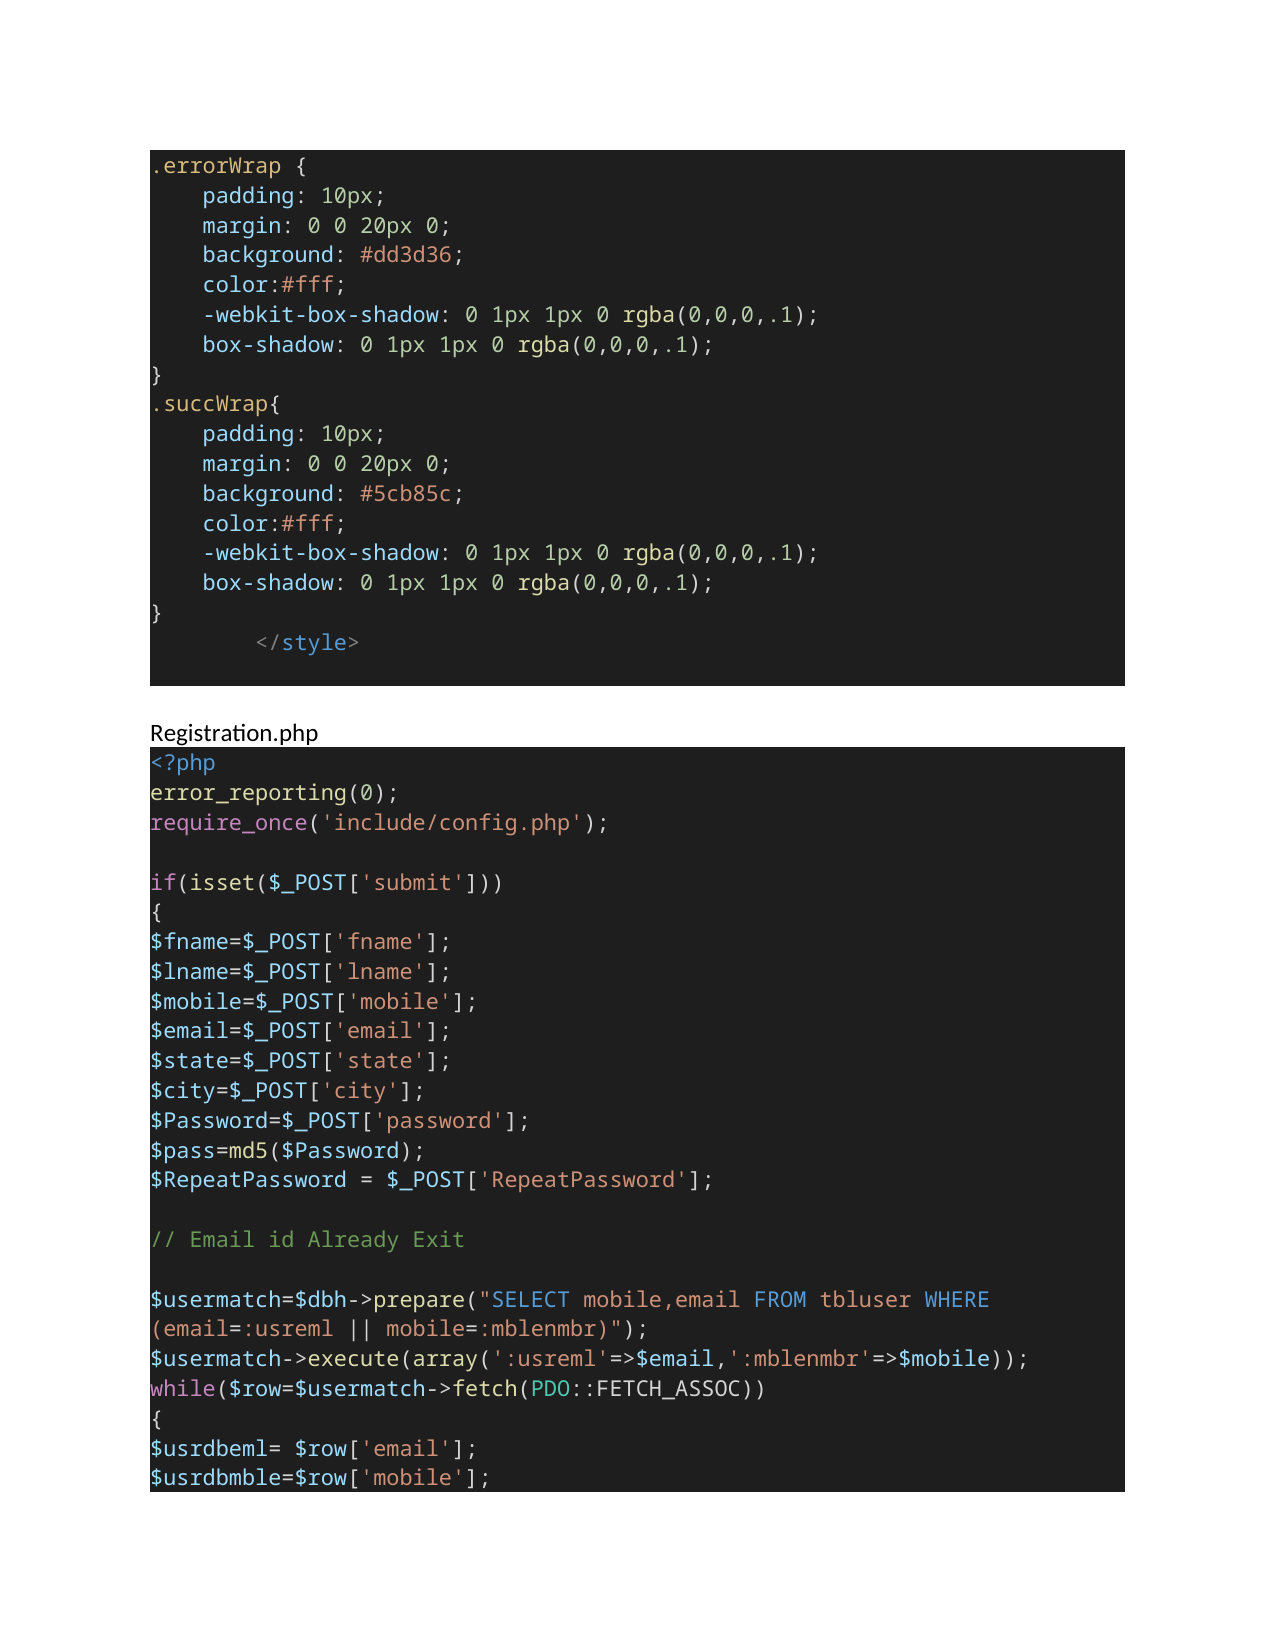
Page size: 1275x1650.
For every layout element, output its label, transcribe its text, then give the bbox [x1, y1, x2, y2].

text margin: 0 0 20px 0; [150, 209, 1125, 239]
text $lname=$_POST['lname']; [150, 956, 1125, 986]
text { [150, 1403, 1125, 1432]
text $pass=md5($Password); [150, 1134, 1125, 1164]
text $usermatch=$dbh->prepare("SELECT mobile,email FROM tbluser WHERE (email=:usreml || mobile=:mblenmbr)"); [150, 1283, 1125, 1343]
text $usrdbmble=$row['mobile']; [150, 1462, 1125, 1492]
text } [150, 358, 1125, 388]
text $usrdbeml= $row['email']; [150, 1432, 1125, 1462]
text require_once('include/config.php'); [150, 807, 1125, 837]
text background: #dd3d36; [150, 239, 1125, 269]
text </style> [150, 627, 1125, 656]
text .errorWrap { [150, 150, 1125, 180]
text color:#fff; [150, 269, 1125, 299]
text $RepeatPassword = $_POST['RepeatPassword']; [150, 1164, 1125, 1194]
text $email=$_POST['email']; [150, 1015, 1125, 1045]
text box-shadow: 0 1px 1px 0 rgba(0,0,0,.1); [150, 567, 1125, 597]
text $fname=$_POST['fname']; [150, 926, 1125, 956]
text { [150, 896, 1125, 926]
text $mobile=$_POST['mobile']; [150, 986, 1125, 1015]
text $Password=$_POST['password']; [150, 1105, 1125, 1134]
text <?php [150, 747, 1125, 777]
text $usermatch->execute(array(':usreml'=>$email,':mblenmbr'=>$mobile)); [150, 1343, 1125, 1373]
text .succWrap{ [150, 388, 1125, 418]
text padding: 10px; [150, 180, 1125, 209]
text if(isset($_POST['submit'])) [150, 866, 1125, 896]
text $state=$_POST['state']; [150, 1045, 1125, 1075]
text -webkit-box-shadow: 0 1px 1px 0 rgba(0,0,0,.1); [150, 299, 1125, 329]
text background: #5cb85c; [150, 478, 1125, 507]
text error_reporting(0); [150, 777, 1125, 807]
text $city=$_POST['city']; [150, 1075, 1125, 1105]
text Registration.php [150, 717, 1125, 747]
text while($row=$usermatch->fetch(PDO::FETCH_ASSOC)) [150, 1373, 1125, 1403]
text margin: 0 0 20px 0; [150, 448, 1125, 478]
text color:#fff; [150, 507, 1125, 537]
text // Email id Already Exit [150, 1224, 1125, 1254]
text -webkit-box-shadow: 0 1px 1px 0 rgba(0,0,0,.1); [150, 537, 1125, 567]
text } [150, 597, 1125, 627]
text box-shadow: 0 1px 1px 0 rgba(0,0,0,.1); [150, 329, 1125, 358]
text padding: 10px; [150, 418, 1125, 448]
